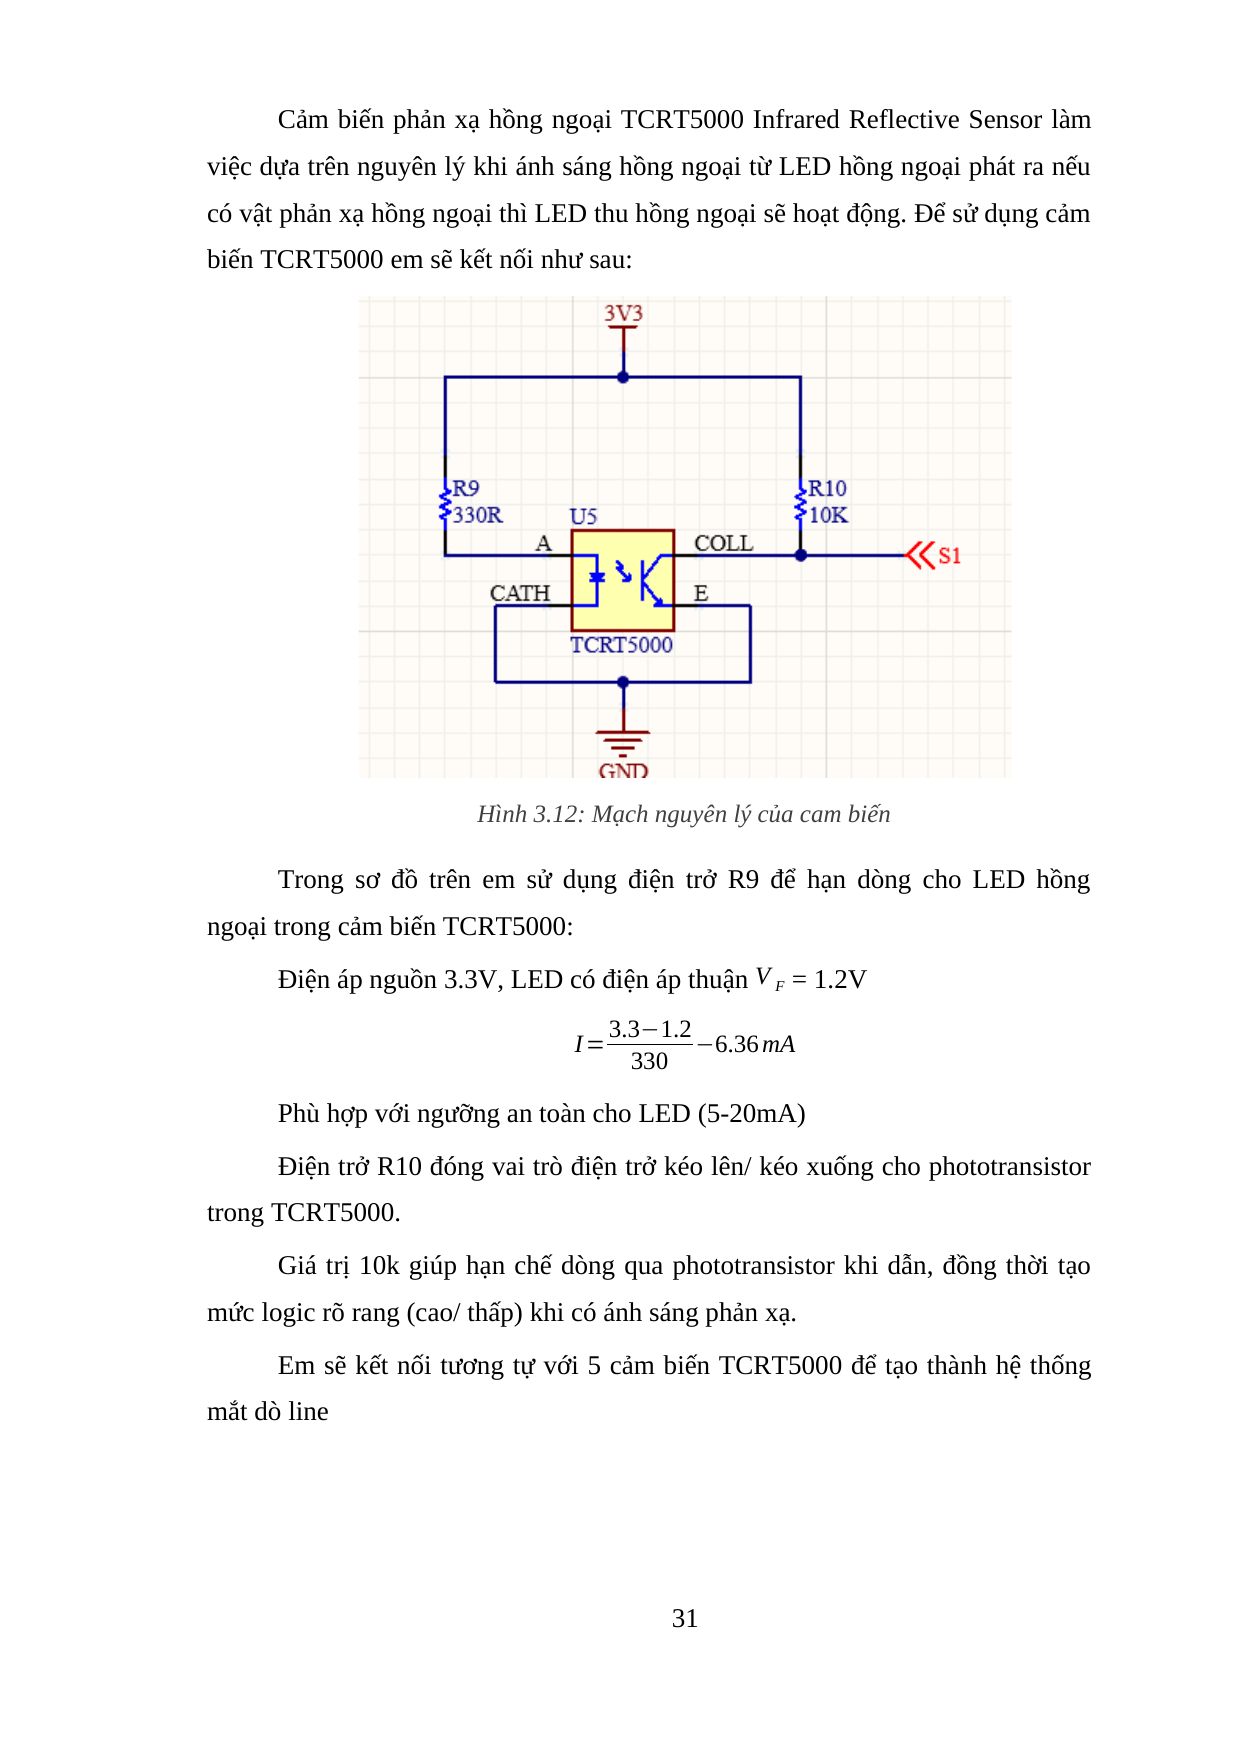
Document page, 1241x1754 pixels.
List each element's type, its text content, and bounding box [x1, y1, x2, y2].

text Điện trở R10 đóng vai trò điện trở kéo lên/ kéo xuống cho phototransistor trong TCRT5000. [207, 1150, 1092, 1227]
text Giá trị 10k giúp hạn chế dòng qua phototransistor khi dẫn, đồng thời tạo mức logic rõ rang (cao/ thấp) khi có ánh sáng phản xạ. [207, 1249, 1092, 1327]
text Trong sơ đồ trên em sử dụng điện trở R9 để hạn dòng cho LED hồng ngoại trong cảm biến TCRT5000: [207, 863, 1092, 941]
text Cảm biến phản xạ hồng ngoại TCRT5000 Infrared Reflective Sensor làm việc dựa trên nguyên lý khi ánh sáng hồng ngoại từ LED hồng ngoại phát ra nếu có vật phản xạ hồng ngoại thì LED thu hồng ngoại sẽ hoạt động. Để sử dụng cảm biến TCRT5000 em sẽ kết nối như sau: [207, 103, 1092, 274]
text Phù hợp với ngưỡng an toàn cho LED (5-20mA) [207, 1097, 1092, 1128]
text Điện áp nguồn 3.3V, LED có điện áp thuận = 1.2V [207, 963, 1092, 994]
text Em sẽ kết nối tương tự với 5 cảm biến TCRT5000 để tạo thành hệ thống mắt dò line [207, 1349, 1092, 1427]
picture [358, 296, 1012, 778]
